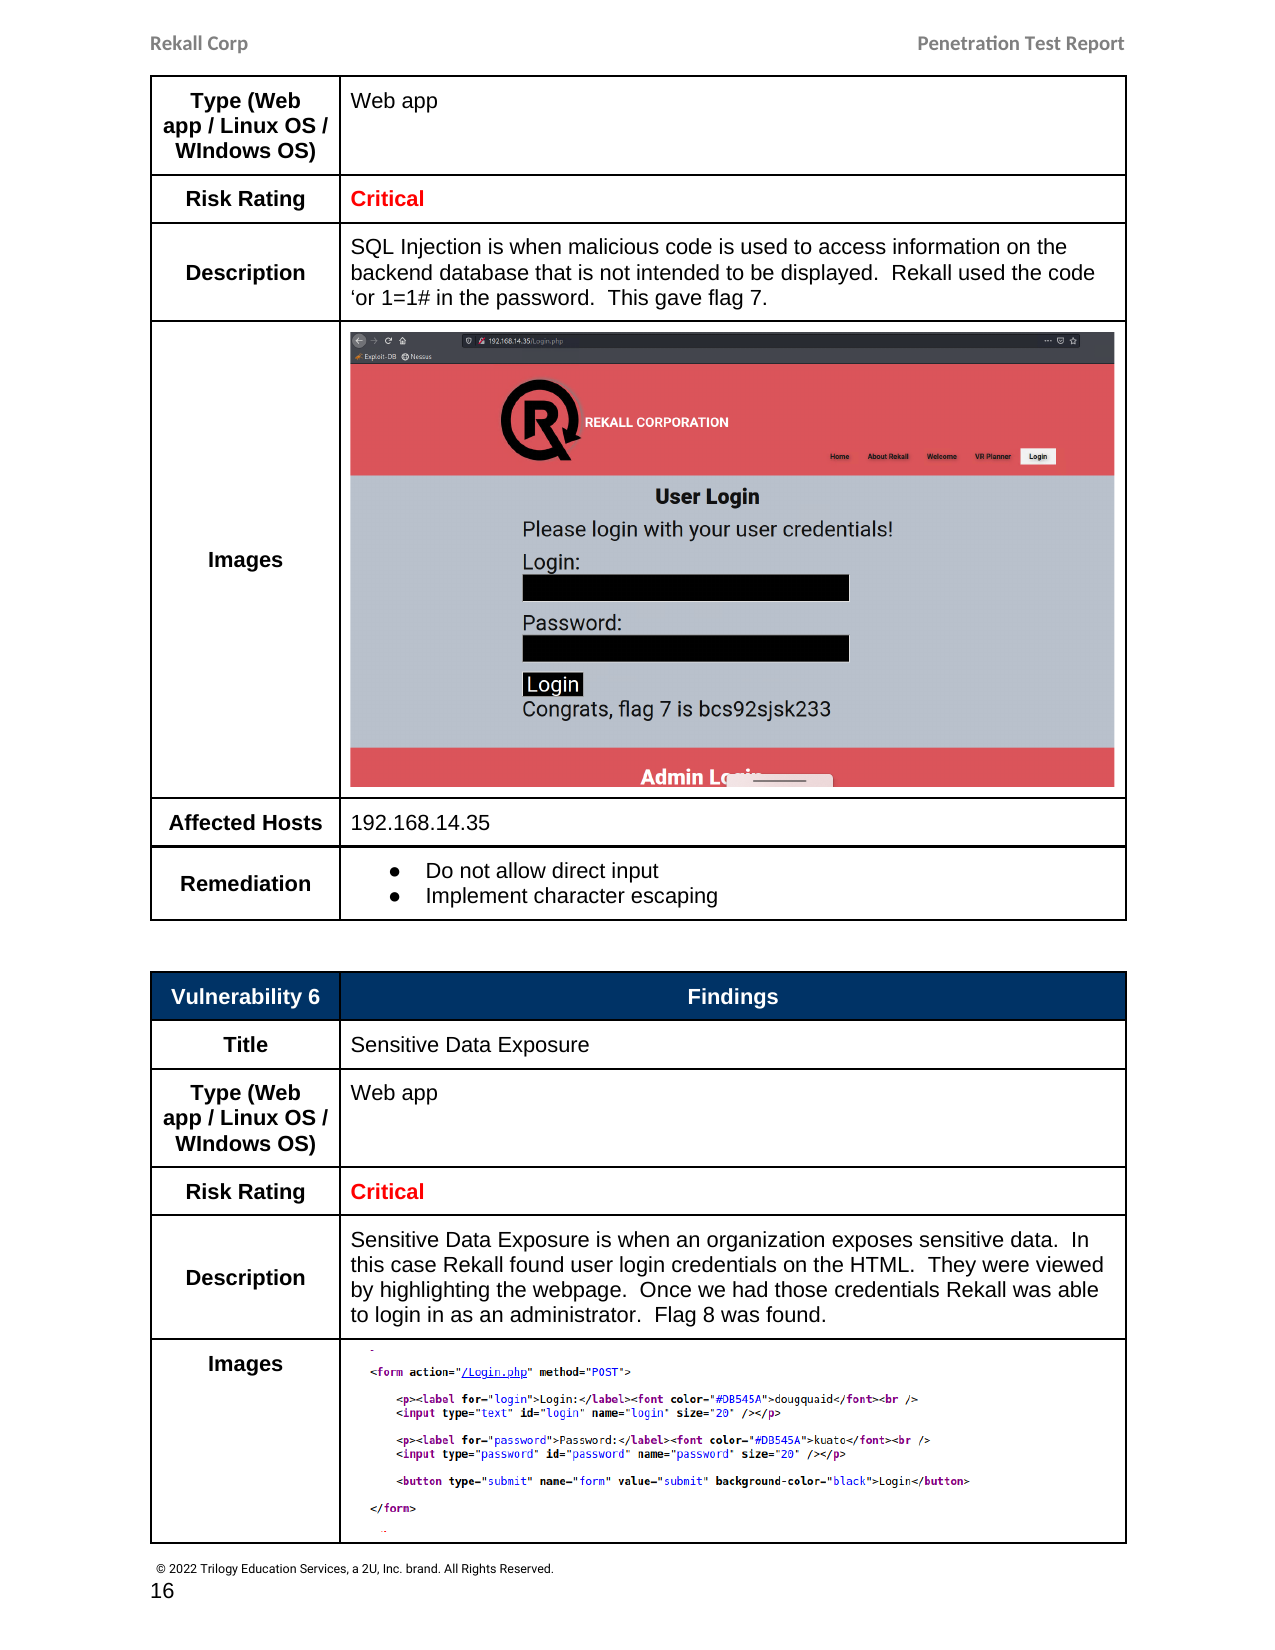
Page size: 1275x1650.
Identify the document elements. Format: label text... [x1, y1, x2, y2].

table_cell Critical [341, 1168, 1125, 1214]
table_cell Images [152, 322, 339, 797]
table_cell Risk Rating [152, 176, 339, 222]
table_cell Risk Rating [152, 1168, 339, 1214]
table_cell Web app [341, 1070, 1125, 1166]
picture [350, 332, 1115, 787]
table_cell SQL Injection is when malicious code is used to access information on the backend database that is not intended to be displayed. Rekall used the code ‘or 1=1# in the password. This gave flag 7. [341, 224, 1125, 320]
table_header Findings [341, 973, 1125, 1019]
table_cell [341, 322, 1125, 797]
table_cell Type (Web app / Linux OS / WIndows OS) [152, 1070, 339, 1166]
table_cell Remediation [152, 848, 339, 919]
table_cell Web app [341, 77, 1125, 173]
table_cell Sensitive Data Exposure [341, 1021, 1125, 1067]
table_cell 192.168.14.35 [341, 799, 1125, 845]
picture [350, 1350, 1115, 1532]
table_cell Critical [341, 176, 1125, 222]
table_header Vulnerability 6 [152, 973, 339, 1019]
table_cell Affected Hosts [152, 799, 339, 845]
table_cell Title [152, 1021, 339, 1067]
table_cell Images [152, 1340, 339, 1542]
table_cell Do not allow direct input Implement character escaping [341, 848, 1125, 919]
table_cell [341, 1340, 1125, 1542]
table_cell Type (Web app / Linux OS / WIndows OS) [152, 77, 339, 173]
table_cell Description [152, 224, 339, 320]
table_cell Sensitive Data Exposure is when an organization exposes sensitive data. In this case Rekall found user login credentials on the HTML. They were viewed by highlighting the webpage. Once we had those credentials Rekall was able to login in as an administrator. Flag 8 was found. [341, 1216, 1125, 1338]
table_cell Description [152, 1216, 339, 1338]
